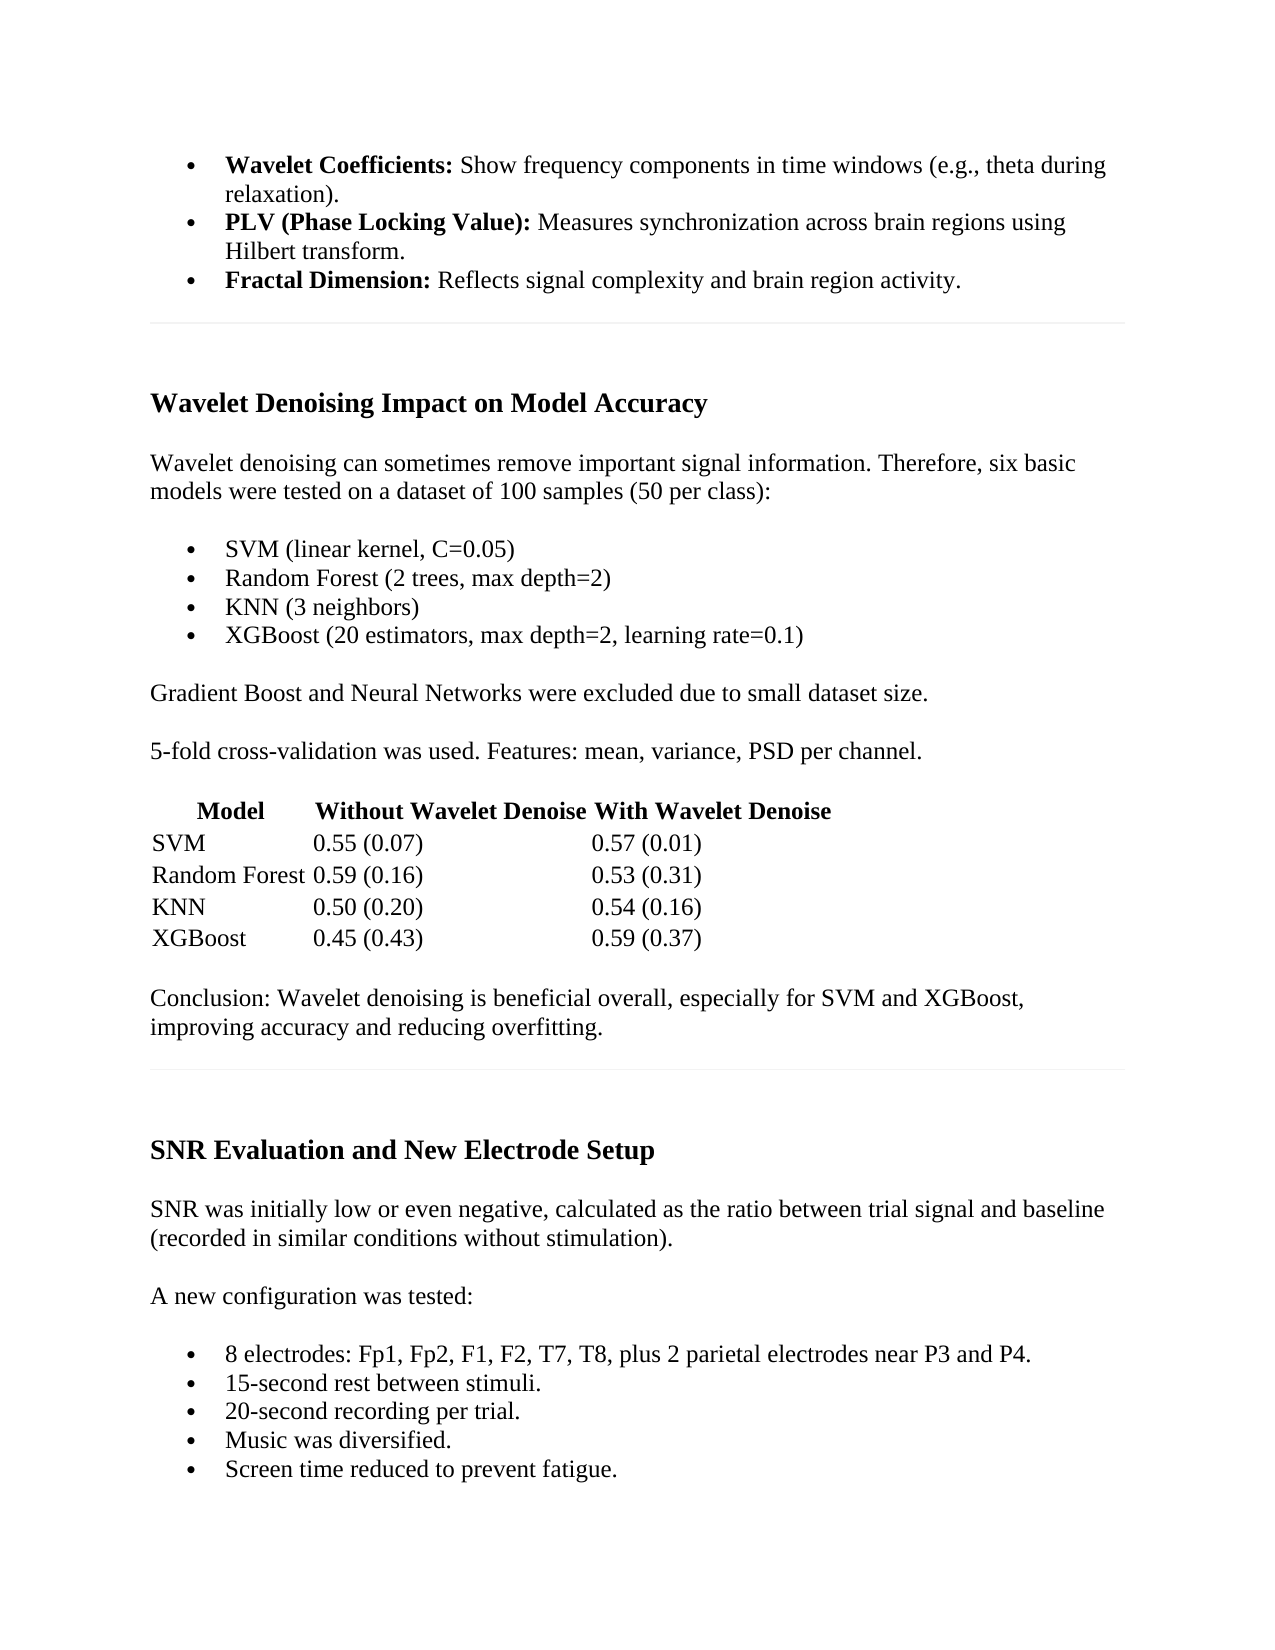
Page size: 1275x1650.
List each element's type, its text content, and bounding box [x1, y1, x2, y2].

table_cell 0.59 (0.16) [311, 858, 590, 890]
text 5-fold cross-validation was used. Features: mean, variance, PSD per channel. [150, 736, 1125, 765]
table_cell 0.53 (0.31) [590, 858, 835, 890]
list Fractal Dimension: Reflects signal complexity and brain region activity. [187, 265, 1125, 294]
table_cell 0.45 (0.43) [311, 922, 590, 954]
list 15-second rest between stimuli. [187, 1368, 1125, 1396]
list SVM (linear kernel, C=0.05) [187, 534, 1125, 563]
table_cell 0.59 (0.37) [590, 922, 835, 954]
table_cell 0.50 (0.20) [311, 890, 590, 922]
text Wavelet denoising can sometimes remove important signal information. Therefore, six basic models were tested on a dataset of 100 samples (50 per class): [150, 448, 1125, 505]
list Wavelet Coefficients: Show frequency components in time windows (e.g., theta during relaxation). [187, 150, 1125, 207]
table_header With Wavelet Denoise [590, 794, 835, 826]
table_cell 0.54 (0.16) [590, 890, 835, 922]
list Screen time reduced to prevent fatigue. [187, 1454, 1125, 1483]
list PLV (Phase Locking Value): Measures synchronization across brain regions using Hilbert transform. [187, 207, 1125, 265]
text A new configuration was tested: [150, 1281, 1125, 1310]
table_cell 0.57 (0.01) [590, 826, 835, 858]
list XGBoost (20 estimators, max depth=2, learning rate=0.1) [187, 621, 1125, 649]
text Wavelet Denoising Impact on Model Accuracy [150, 386, 1125, 418]
table_header Without Wavelet Denoise [311, 794, 590, 826]
list Random Forest (2 trees, max depth=2) [187, 563, 1125, 592]
text Conclusion: Wavelet denoising is beneficial overall, especially for SVM and XGBoost, improving accuracy and reducing overfitting. [150, 983, 1125, 1040]
table_cell SVM [150, 826, 311, 858]
table_header Model [150, 794, 311, 826]
text SNR Evaluation and New Electrode Setup [150, 1133, 1125, 1165]
table_cell XGBoost [150, 922, 311, 954]
list 20-second recording per trial. [187, 1396, 1125, 1425]
table_cell Random Forest [150, 858, 311, 890]
text SNR was initially low or even negative, calculated as the ratio between trial signal and baseline (recorded in similar conditions without stimulation). [150, 1194, 1125, 1252]
list 8 electrodes: Fp1, Fp2, F1, F2, T7, T8, plus 2 parietal electrodes near P3 and P4. [187, 1339, 1125, 1368]
text Gradient Boost and Neural Networks were excluded due to small dataset size. [150, 678, 1125, 707]
list Music was diversified. [187, 1425, 1125, 1454]
table_cell KNN [150, 890, 311, 922]
list KNN (3 neighbors) [187, 592, 1125, 621]
table_cell 0.55 (0.07) [311, 826, 590, 858]
